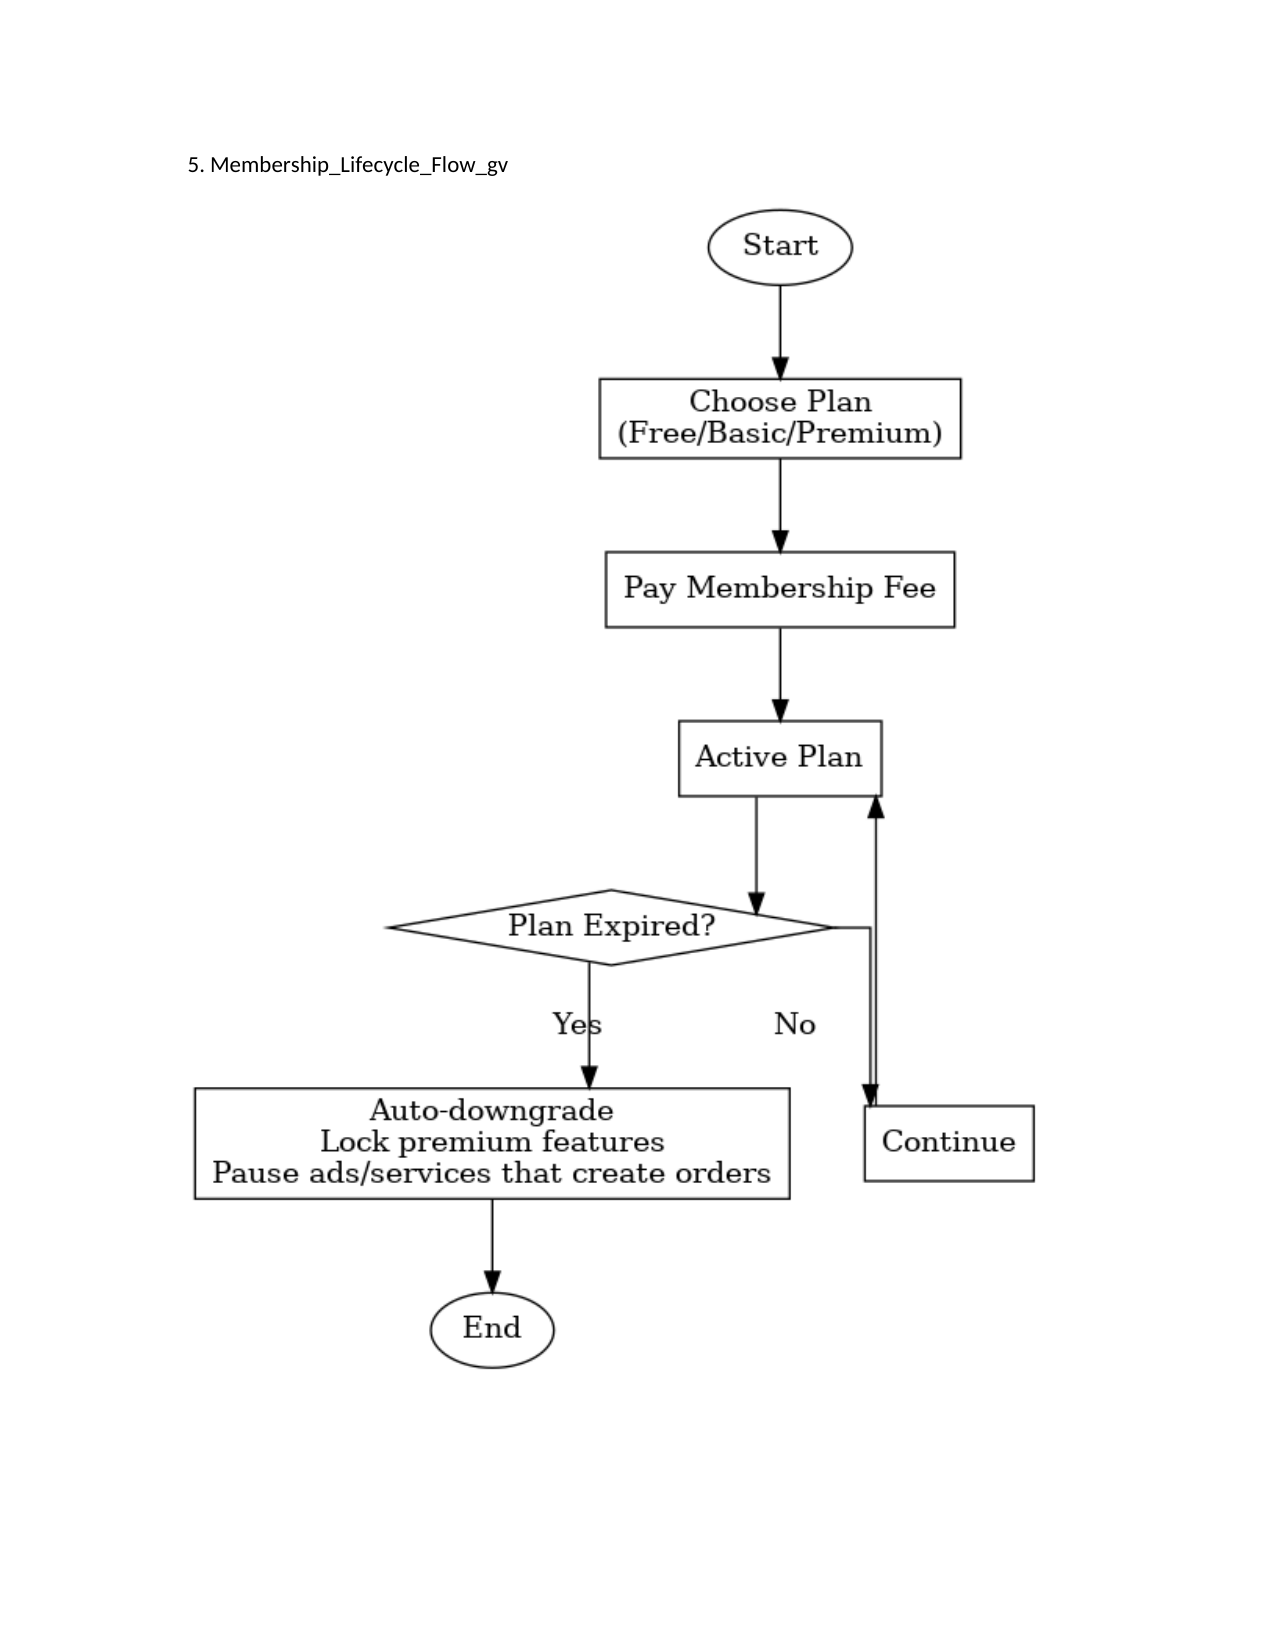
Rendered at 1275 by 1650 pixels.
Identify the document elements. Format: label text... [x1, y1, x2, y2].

picture [187, 203, 1043, 1377]
text 5. Membership_Lifecycle_Flow_gv [187, 150, 1087, 178]
